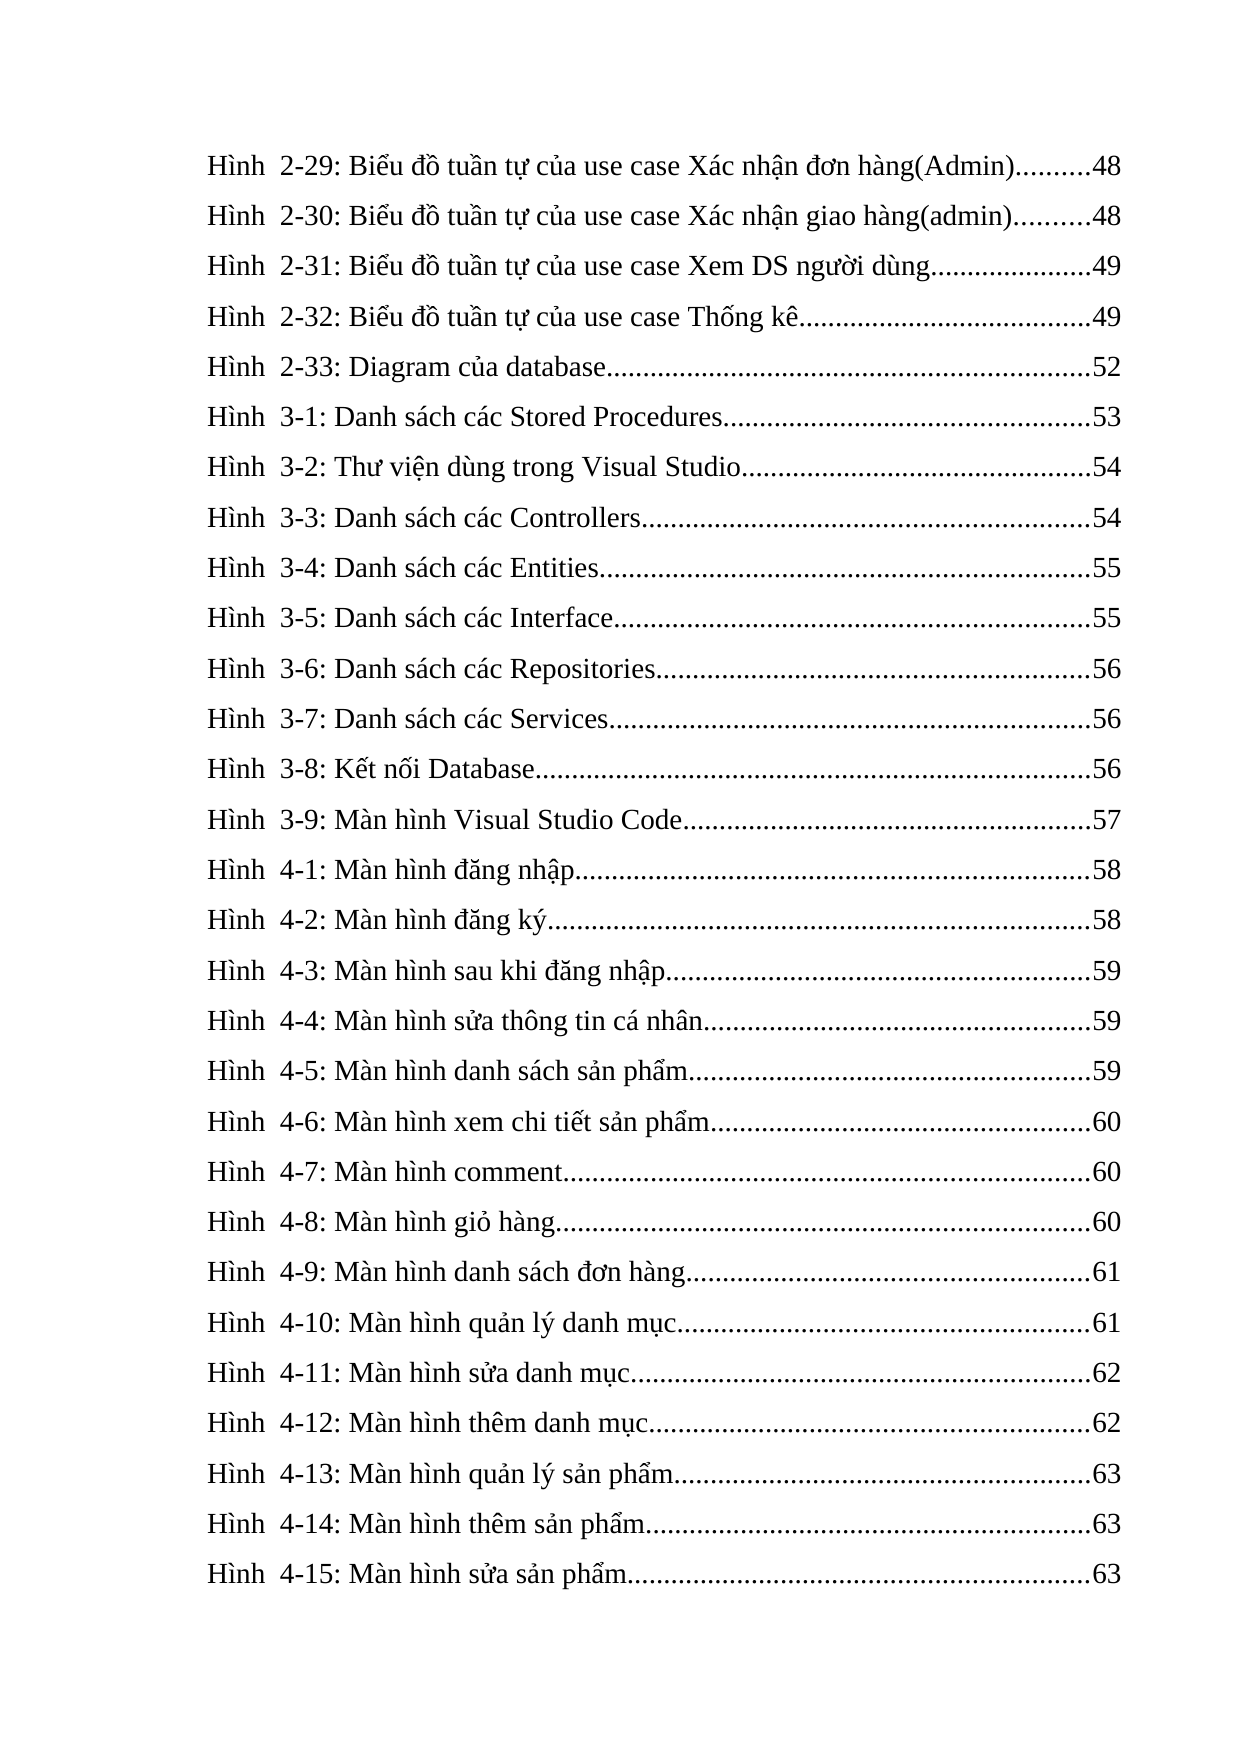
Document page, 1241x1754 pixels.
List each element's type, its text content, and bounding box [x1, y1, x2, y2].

text Hình 4-1: Màn hình đăng nhập 58 [207, 852, 1122, 886]
text Hình 4-9: Màn hình danh sách đơn hàng 61 [207, 1254, 1122, 1288]
text Hình 3-7: Danh sách các Services 56 [207, 701, 1122, 735]
text Hình 4-10: Màn hình quản lý danh mục 61 [207, 1305, 1122, 1338]
text Hình 4-12: Màn hình thêm danh mục 62 [207, 1406, 1122, 1439]
text Hình 2-29: Biểu đồ tuần tự của use case Xác nhận đơn hàng(Admin) 48 [207, 148, 1122, 181]
text Hình 2-31: Biểu đồ tuần tự của use case Xem DS người dùng 49 [207, 248, 1122, 282]
text Hình 2-32: Biểu đồ tuần tự của use case Thống kê 49 [207, 299, 1122, 332]
text Hình 4-7: Màn hình comment 60 [207, 1154, 1122, 1187]
text Hình 2-30: Biểu đồ tuần tự của use case Xác nhận giao hàng(admin) 48 [207, 198, 1122, 232]
text Hình 3-2: Thư viện dùng trong Visual Studio 54 [207, 449, 1122, 483]
text Hình 4-13: Màn hình quản lý sản phẩm 63 [207, 1456, 1122, 1489]
text Hình 4-11: Màn hình sửa danh mục 62 [207, 1355, 1122, 1389]
text Hình 4-15: Màn hình sửa sản phẩm 63 [207, 1556, 1122, 1590]
text Hình 4-4: Màn hình sửa thông tin cá nhân 59 [207, 1003, 1122, 1037]
text Hình 4-5: Màn hình danh sách sản phẩm 59 [207, 1053, 1122, 1087]
text Hình 3-1: Danh sách các Stored Procedures 53 [207, 399, 1122, 433]
text Hình 3-5: Danh sách các Interface 55 [207, 601, 1122, 634]
text Hình 3-4: Danh sách các Entities 55 [207, 550, 1122, 584]
text Hình 3-8: Kết nối Database 56 [207, 751, 1122, 785]
text Hình 4-14: Màn hình thêm sản phẩm 63 [207, 1506, 1122, 1540]
text Hình 4-3: Màn hình sau khi đăng nhập 59 [207, 953, 1122, 986]
text Hình 4-8: Màn hình giỏ hàng 60 [207, 1204, 1122, 1238]
text Hình 4-2: Màn hình đăng ký 58 [207, 902, 1122, 936]
text Hình 3-6: Danh sách các Repositories 56 [207, 651, 1122, 684]
text Hình 4-6: Màn hình xem chi tiết sản phẩm 60 [207, 1104, 1122, 1137]
text Hình 3-9: Màn hình Visual Studio Code 57 [207, 802, 1122, 835]
text Hình 2-33: Diagram của database 52 [207, 349, 1122, 382]
text Hình 3-3: Danh sách các Controllers 54 [207, 500, 1122, 533]
